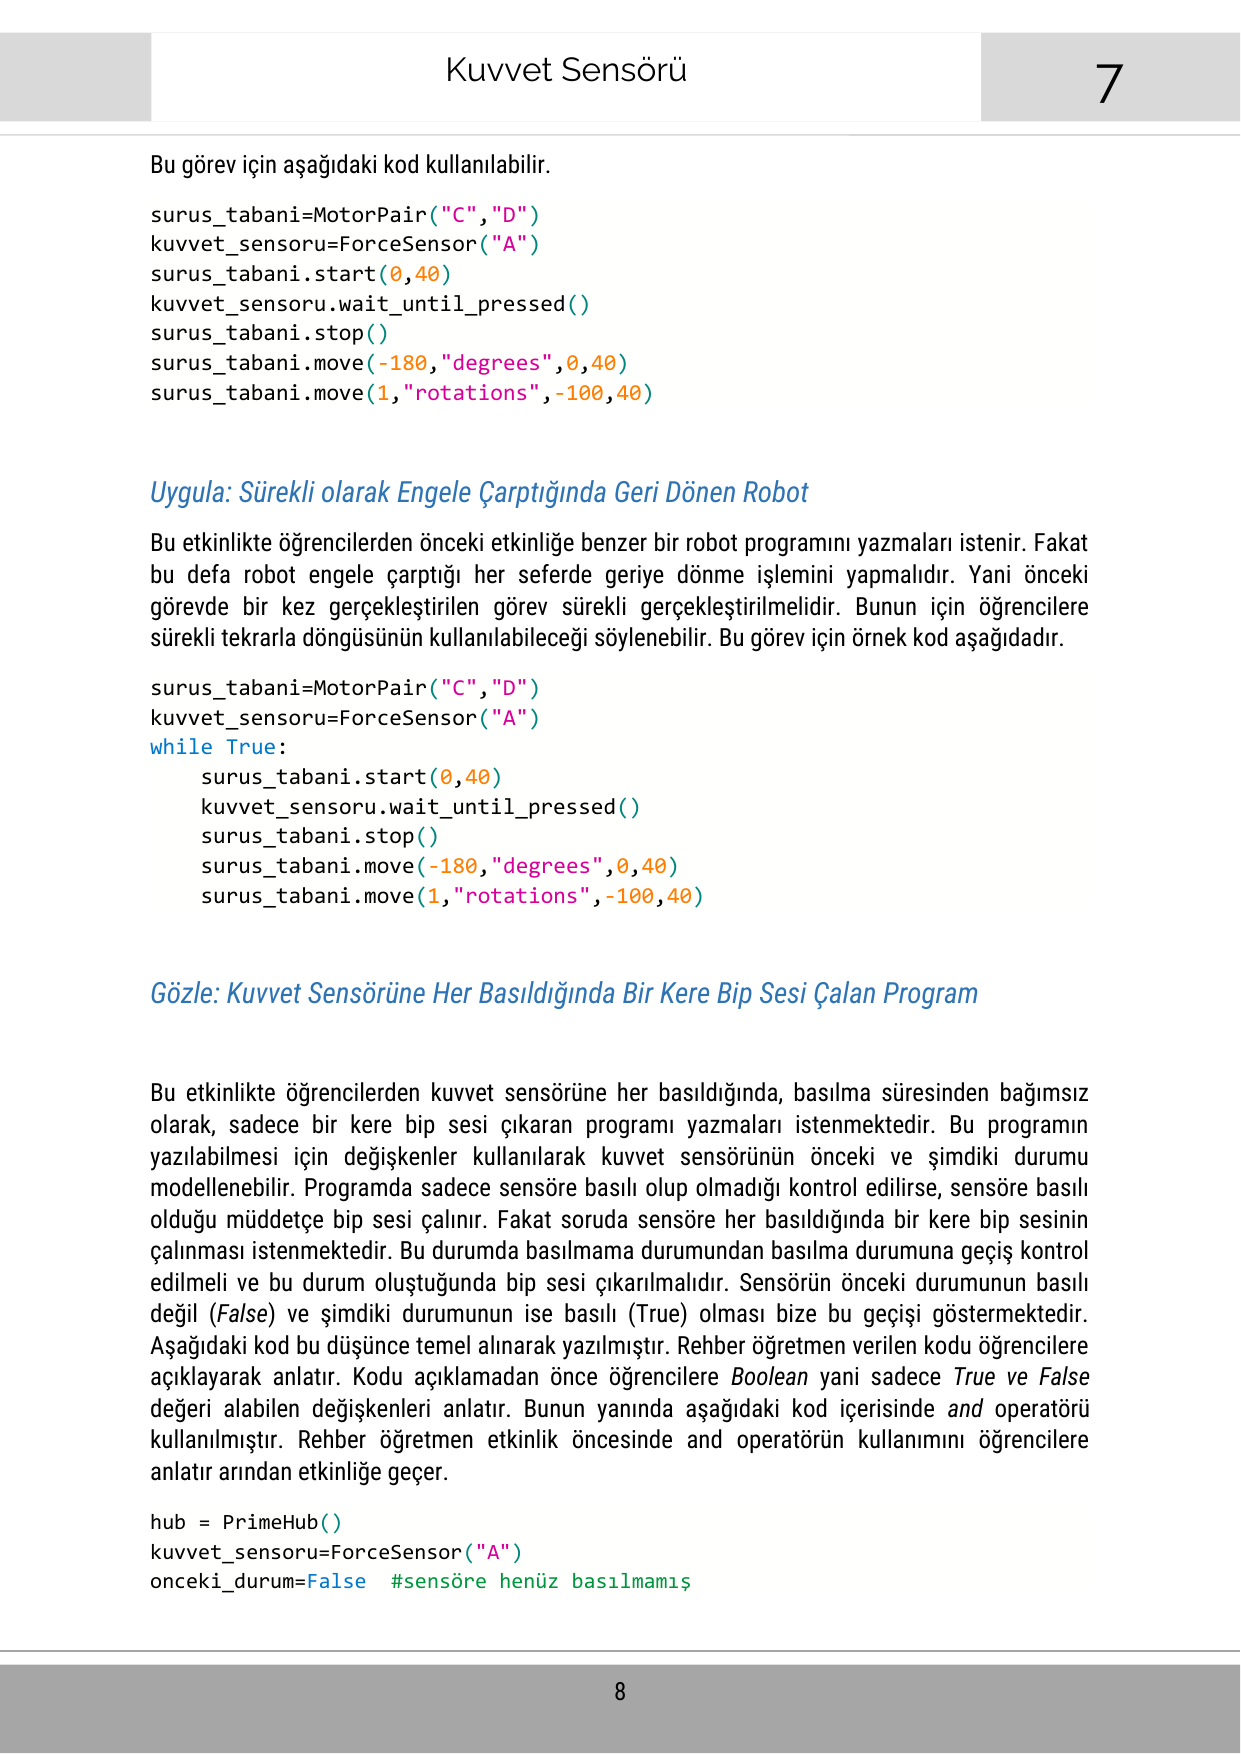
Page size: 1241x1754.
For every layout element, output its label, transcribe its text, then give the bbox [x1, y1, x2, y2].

text onceki_durum=False #sensöre henüz basılmamış [150, 1565, 1090, 1594]
text kuvvet_sensoru.wait_until_pressed() [150, 287, 1090, 317]
text surus_tabani.move(-180,"degrees",0,40) [150, 850, 1090, 879]
text surus_tabani=MotorPair("C","D") [150, 198, 1090, 228]
text surus_tabani=MotorPair("C","D") [150, 672, 1090, 701]
subtitle Uygula: Sürekli olarak Engele Çarptığında Geri Dönen Robot [150, 475, 1090, 509]
text surus_tabani.move(1,"rotations",-100,40) [150, 376, 1090, 406]
text surus_tabani.start(0,40) [150, 761, 1090, 790]
text surus_tabani.stop() [150, 820, 1090, 850]
text kuvvet_sensoru.wait_until_pressed() [150, 790, 1090, 820]
text kuvvet_sensoru=ForceSensor("A") [150, 1535, 1090, 1565]
text Bu görev için aşağıdaki kod kullanılabilir. [150, 150, 1090, 179]
text surus_tabani.stop() [150, 317, 1090, 347]
text Bu etkinlikte öğrencilerden önceki etkinliğe benzer bir robot programını yazmaları istenir. Fakat bu defa robot engele çarptığı her seferde geriye dönme işlemini yapmalıdır. Yani önceki görevde bir kez gerçekleştirilen görev sürekli gerçekleştirilmelidir. Bunun için öğrencilere sürekli tekrarla döngüsünün kullanılabileceği söylenebilir. Bu görev için örnek kod aşağıdadır. [150, 529, 1090, 653]
text surus_tabani.move(-180,"degrees",0,40) [150, 347, 1090, 376]
text kuvvet_sensoru=ForceSensor("A") [150, 228, 1090, 258]
text surus_tabani.start(0,40) [150, 258, 1090, 287]
text kuvvet_sensoru=ForceSensor("A") [150, 701, 1090, 731]
text while True: [150, 731, 1090, 761]
subtitle Gözle: Kuvvet Sensörüne Her Basıldığında Bir Kere Bip Sesi Çalan Program [150, 977, 1090, 1011]
text surus_tabani.move(1,"rotations",-100,40) [150, 879, 1090, 909]
text hub = PrimeHub() [150, 1506, 1090, 1535]
text Bu etkinlikte öğrencilerden kuvvet sensörüne her basıldığında, basılma süresinden bağımsız olarak, sadece bir kere bip sesi çıkaran programı yazmaları istenmektedir. Bu programın yazılabilmesi için değişkenler kullanılarak kuvvet sensörünün önceki ve şimdiki durumu modellenebilir. Programda sadece sensöre basılı olup olmadığı kontrol edilirse, sensöre basılı olduğu müddetçe bip sesi çalınır. Fakat soruda sensöre her basıldığında bir kere bip sesinin çalınması istenmektedir. Bu durumda basılmama durumundan basılma durumuna geçiş kontrol edilmeli ve bu durum oluştuğunda bip sesi çıkarılmalıdır. Sensörün önceki durumunun basılı değil (False) ve şimdiki durumunun ise basılı (True) olması bize bu geçişi göstermektedir. Aşağıdaki kod bu düşünce temel alınarak yazılmıştır. Rehber öğretmen verilen kodu öğrencilere açıklayarak anlatır. Kodu açıklamadan önce öğrencilere Boolean yani sadece True ve False değeri alabilen değişkenleri anlatır. Bunun yanında aşağıdaki kod içerisinde and operatörü kullanılmıştır. Rehber öğretmen etkinlik öncesinde and operatörün kullanımını öğrencilere anlatır arından etkinliğe geçer. [150, 1078, 1090, 1487]
